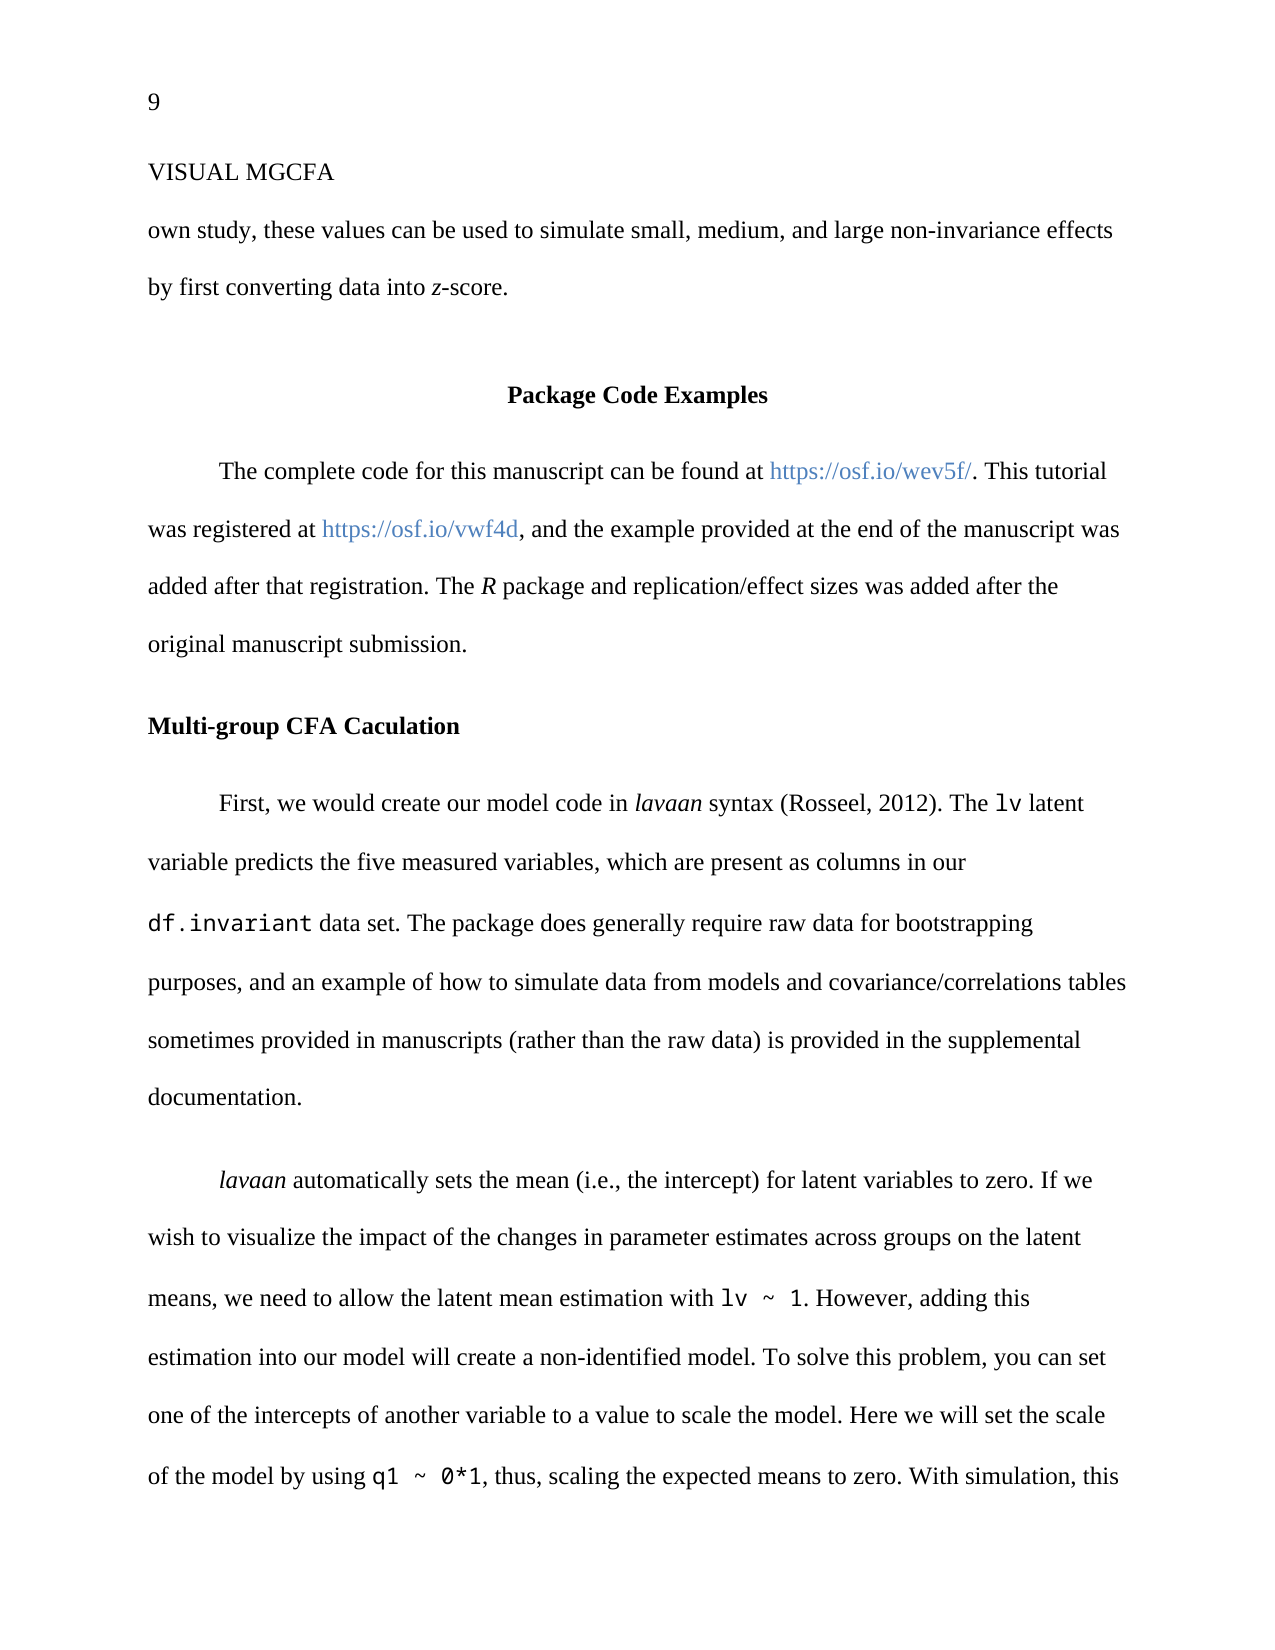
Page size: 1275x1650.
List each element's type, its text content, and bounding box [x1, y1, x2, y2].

subtitle Package Code Examples [148, 380, 1127, 409]
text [148, 1165, 1127, 1491]
subtitle Multi-group CFA Caculation [148, 711, 1127, 740]
text First, we would create our model code in lavaan syntax (Rosseel, 2012). The lv latent variable predicts the five measured variables, which are present as columns in our df.invariant data set. The package does generally require raw data for bootstrapping purposes, and an example of how to simulate data from models and covariance/correlations tables sometimes provided in manuscripts (rather than the raw data) is provided in the supplemental documentation. [148, 787, 1127, 1111]
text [148, 215, 1127, 301]
text The complete code for this manuscript can be found at https://osf.io/wev5f/. This tutorial was registered at https://osf.io/vwf4d, and the example provided at the end of the manuscript was added after that registration. The R package and replication/effect sizes was added after the original manuscript submission. [148, 456, 1127, 657]
